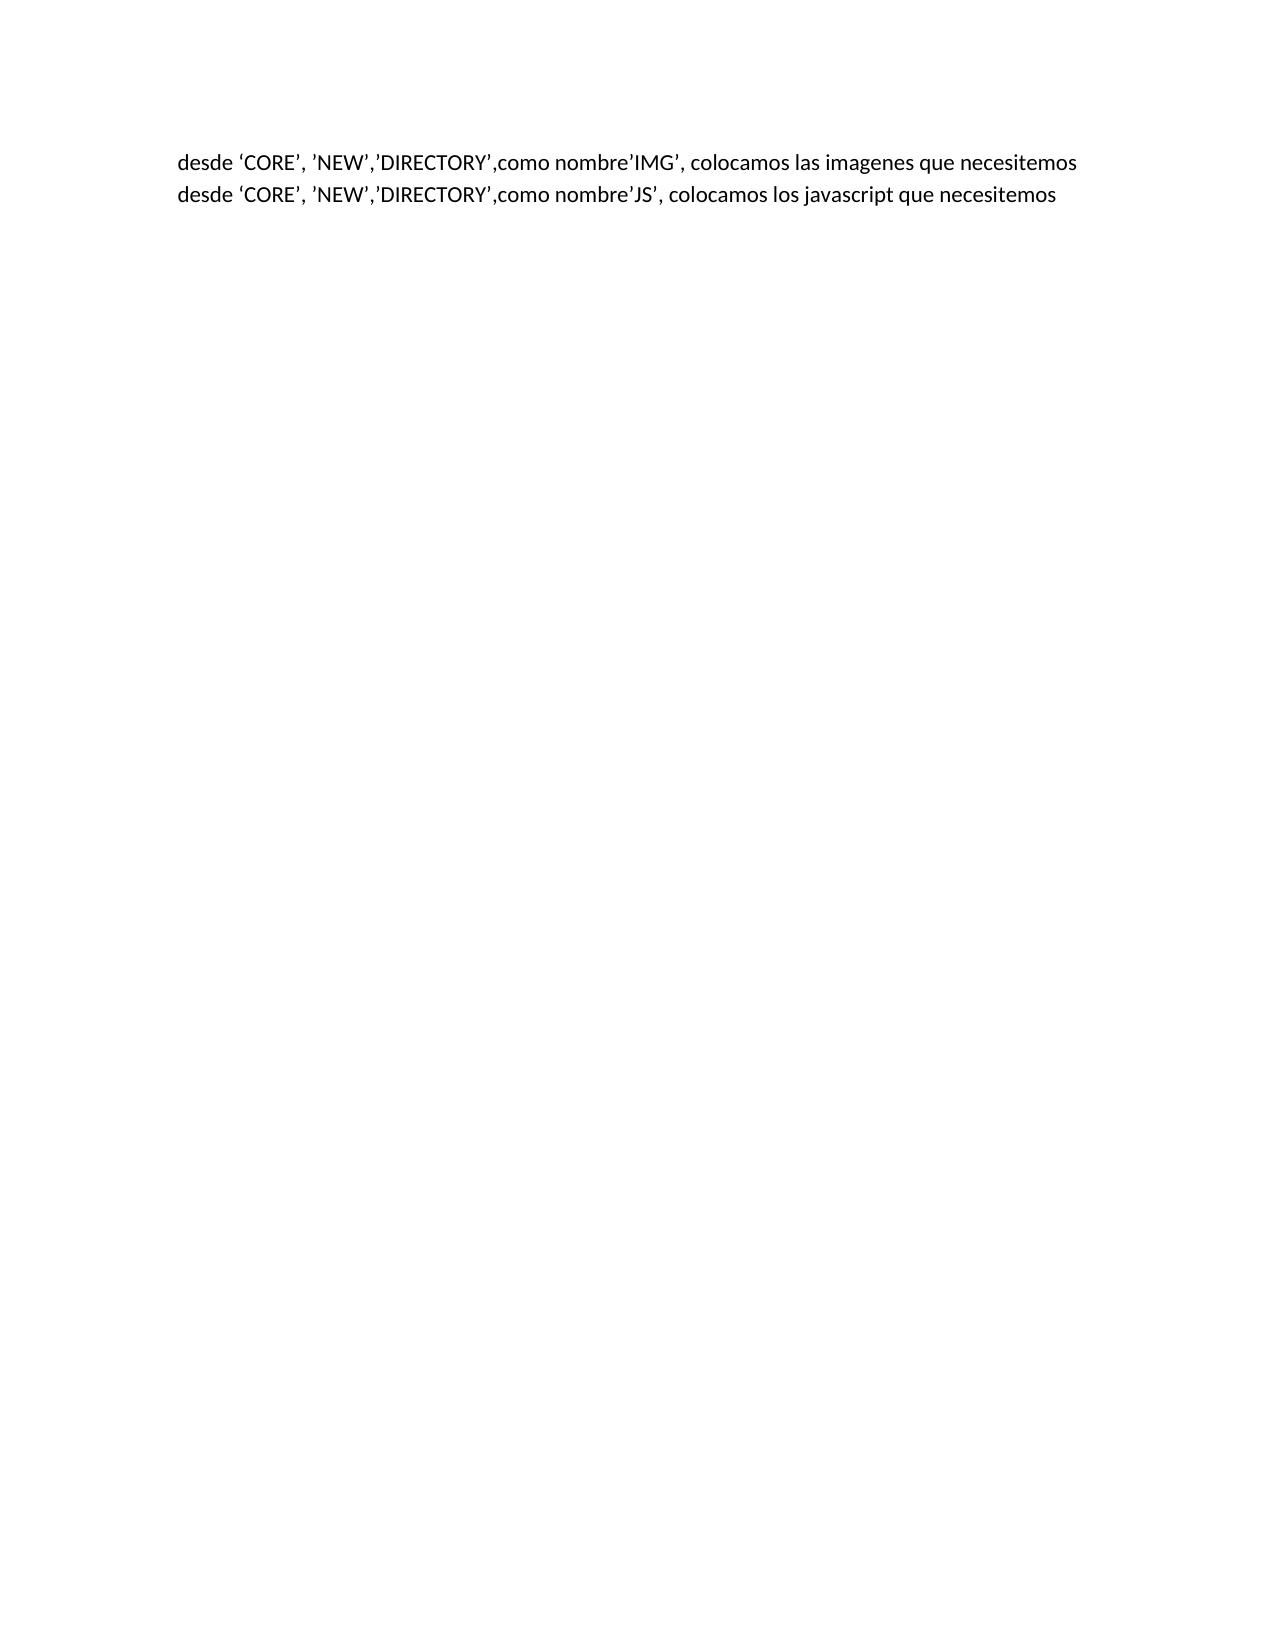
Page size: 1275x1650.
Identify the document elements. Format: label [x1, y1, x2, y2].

text [177, 148, 1098, 369]
